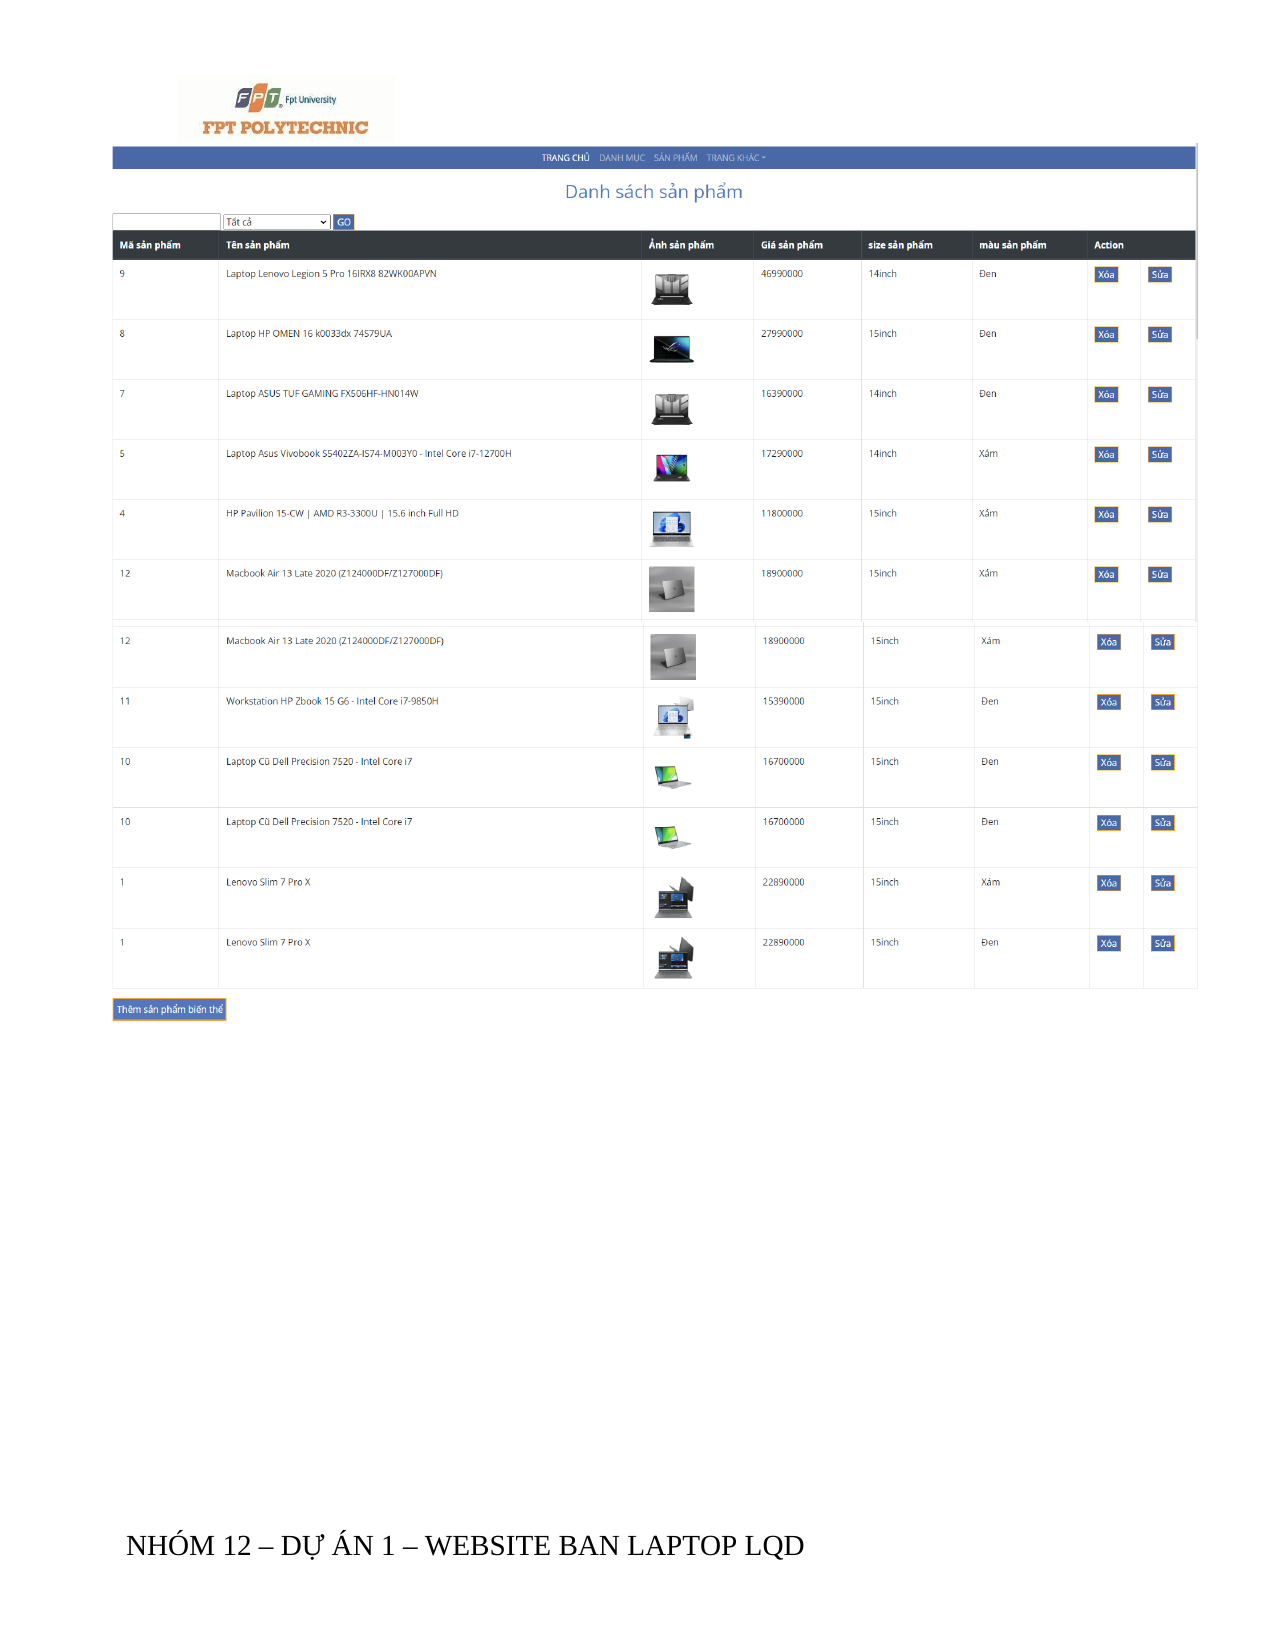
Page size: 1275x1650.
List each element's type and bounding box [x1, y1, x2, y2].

picture [112, 75, 1198, 1032]
